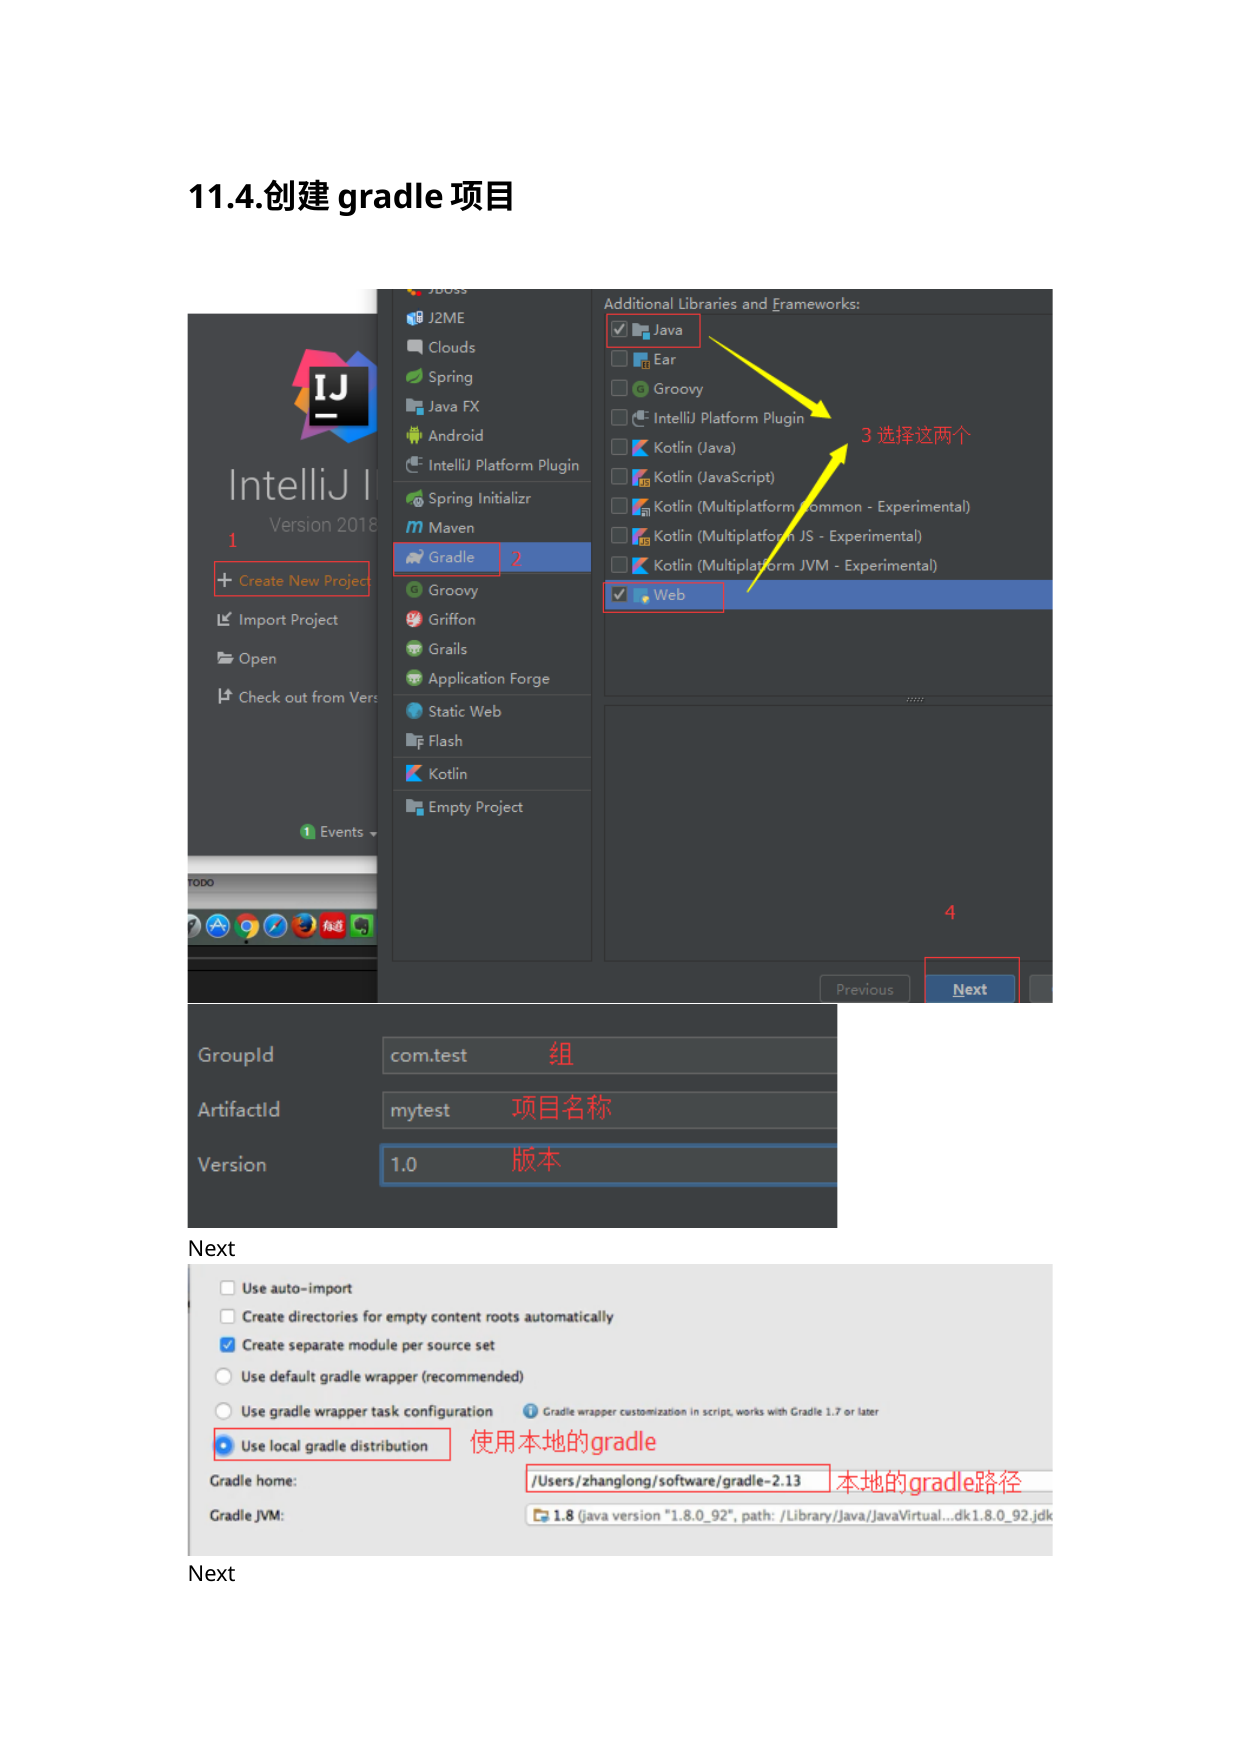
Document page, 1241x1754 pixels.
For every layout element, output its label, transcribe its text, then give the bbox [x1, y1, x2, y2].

picture [187, 1004, 838, 1228]
text Next [187, 1232, 1053, 1264]
picture [187, 1264, 1053, 1556]
picture [187, 289, 1053, 1003]
text Next [187, 1557, 1053, 1589]
subtitle 11.4.创建gradle项目 [187, 162, 1053, 227]
